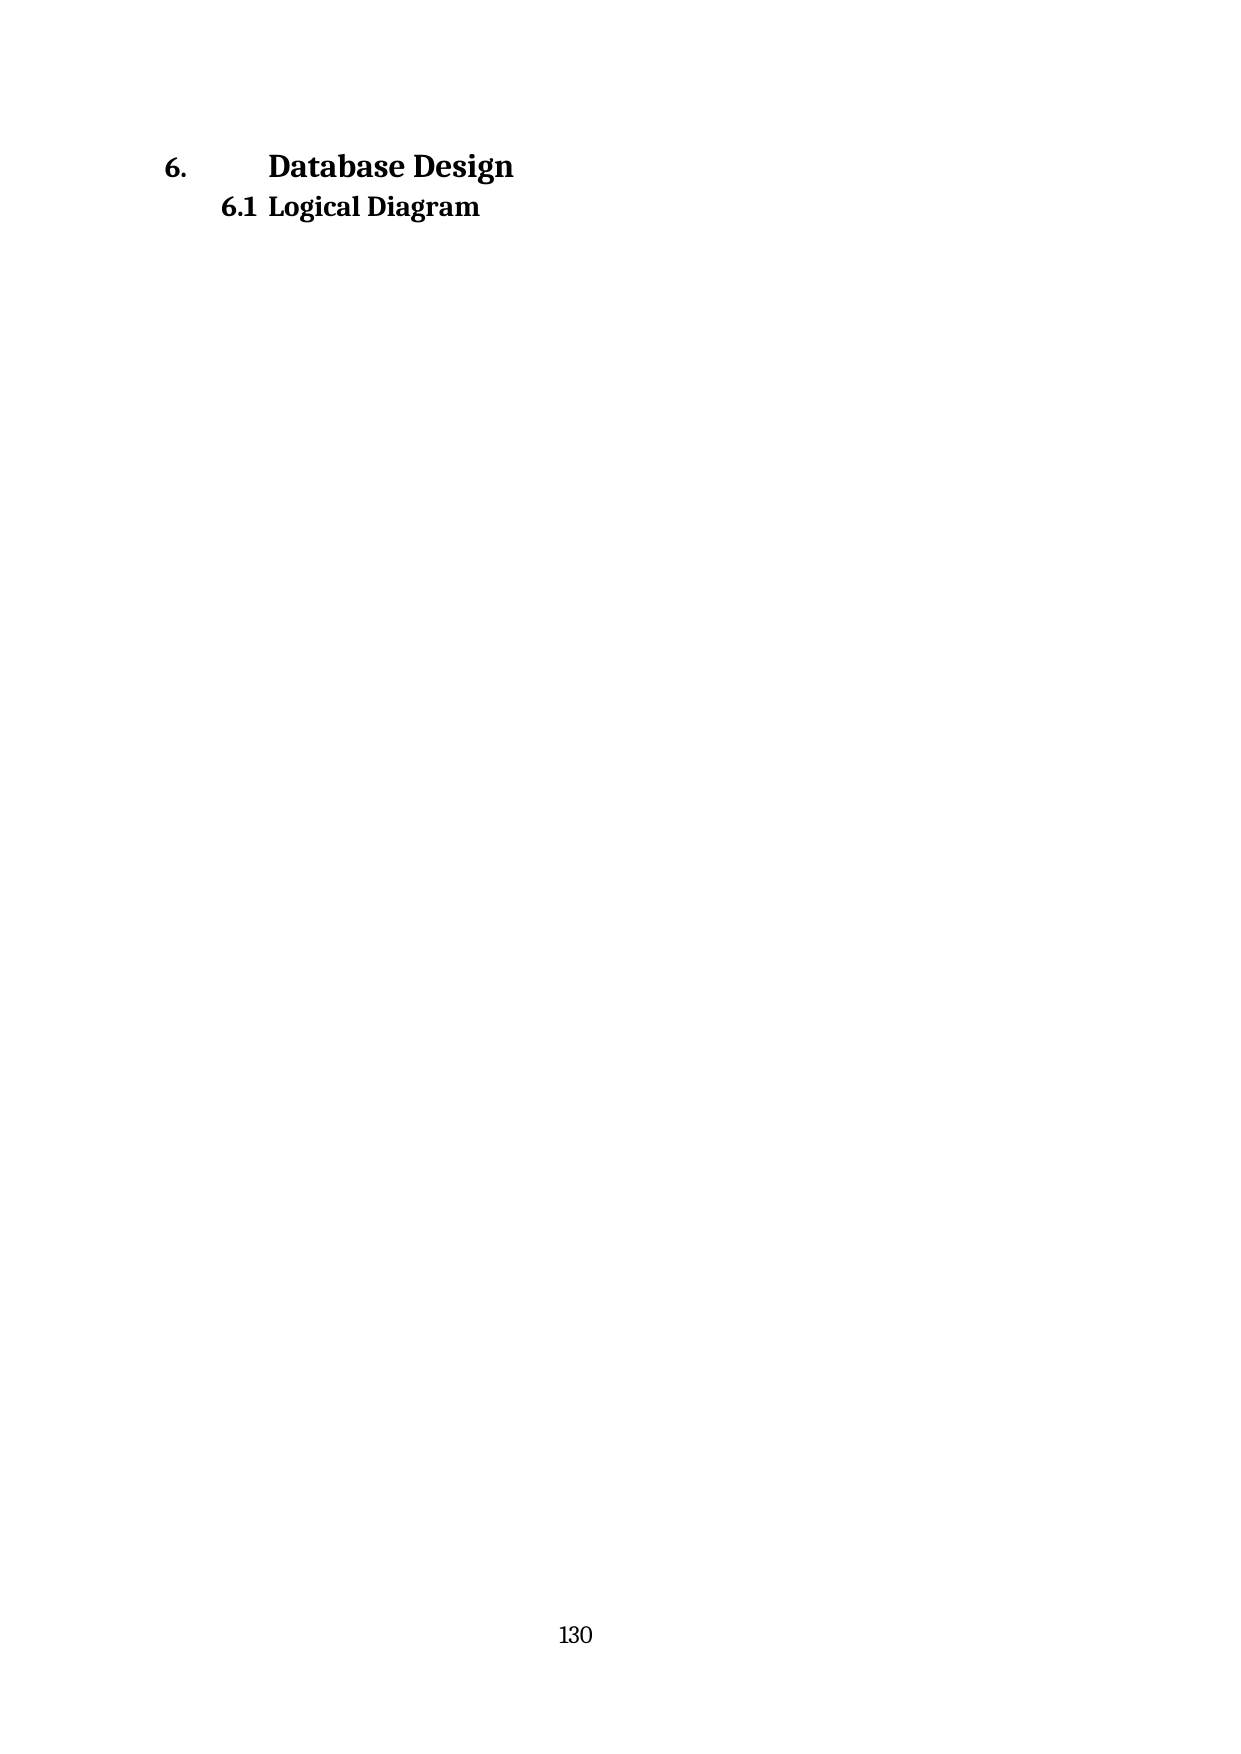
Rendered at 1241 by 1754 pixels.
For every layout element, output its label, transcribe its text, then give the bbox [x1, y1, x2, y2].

subtitle Logical Diagram [221, 190, 1033, 224]
subtitle Database Design [164, 148, 1035, 186]
